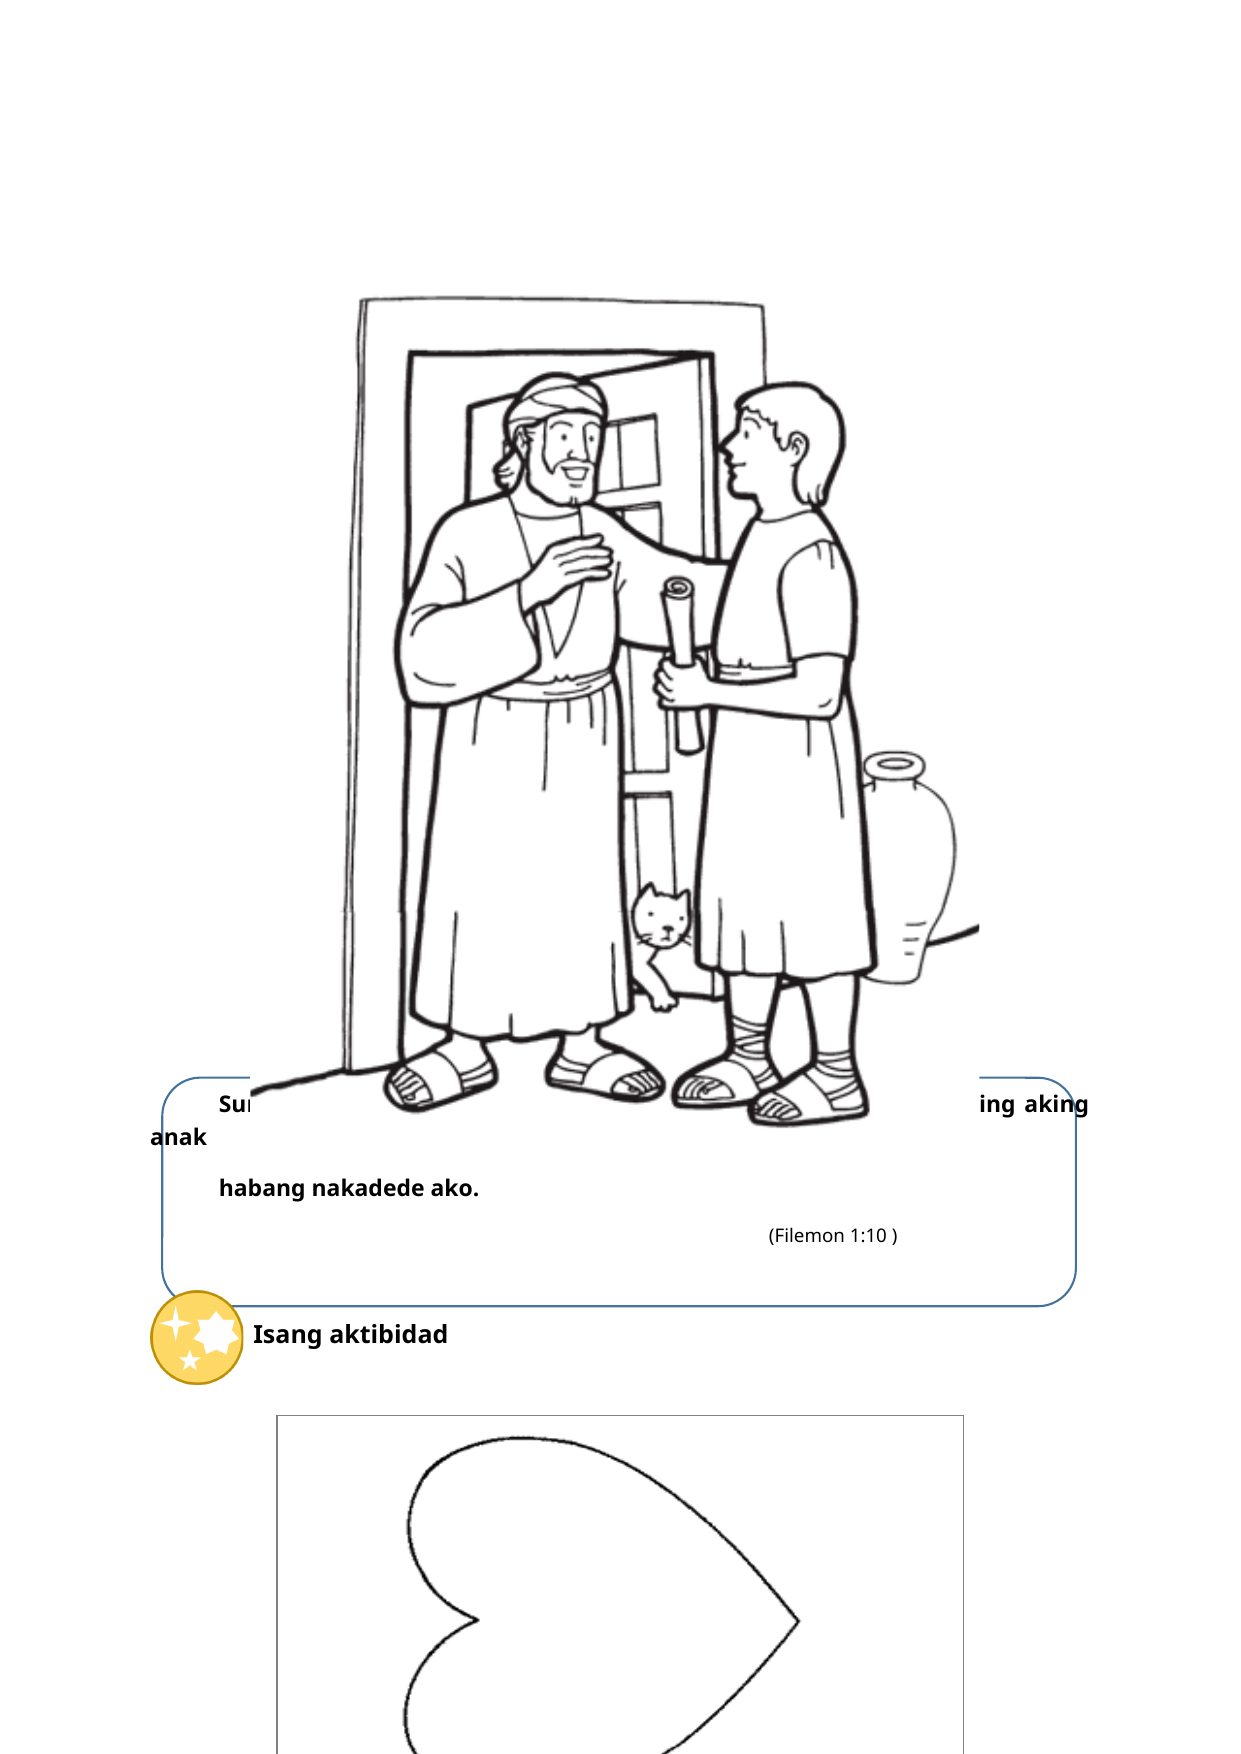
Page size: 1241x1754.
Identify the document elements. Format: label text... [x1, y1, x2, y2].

picture [150, 1290, 244, 1385]
text Isang aktibidad [244, 1317, 1090, 1351]
text Sumasamo ako sa iyo para sa aking anak na si Onesimo, na naging aking anak [150, 1088, 1090, 1153]
text habang nakadede ako. [150, 1172, 1090, 1203]
text (Filemon 1:10 ) [150, 1222, 1090, 1248]
picture [250, 288, 980, 1144]
picture [278, 1416, 963, 1754]
